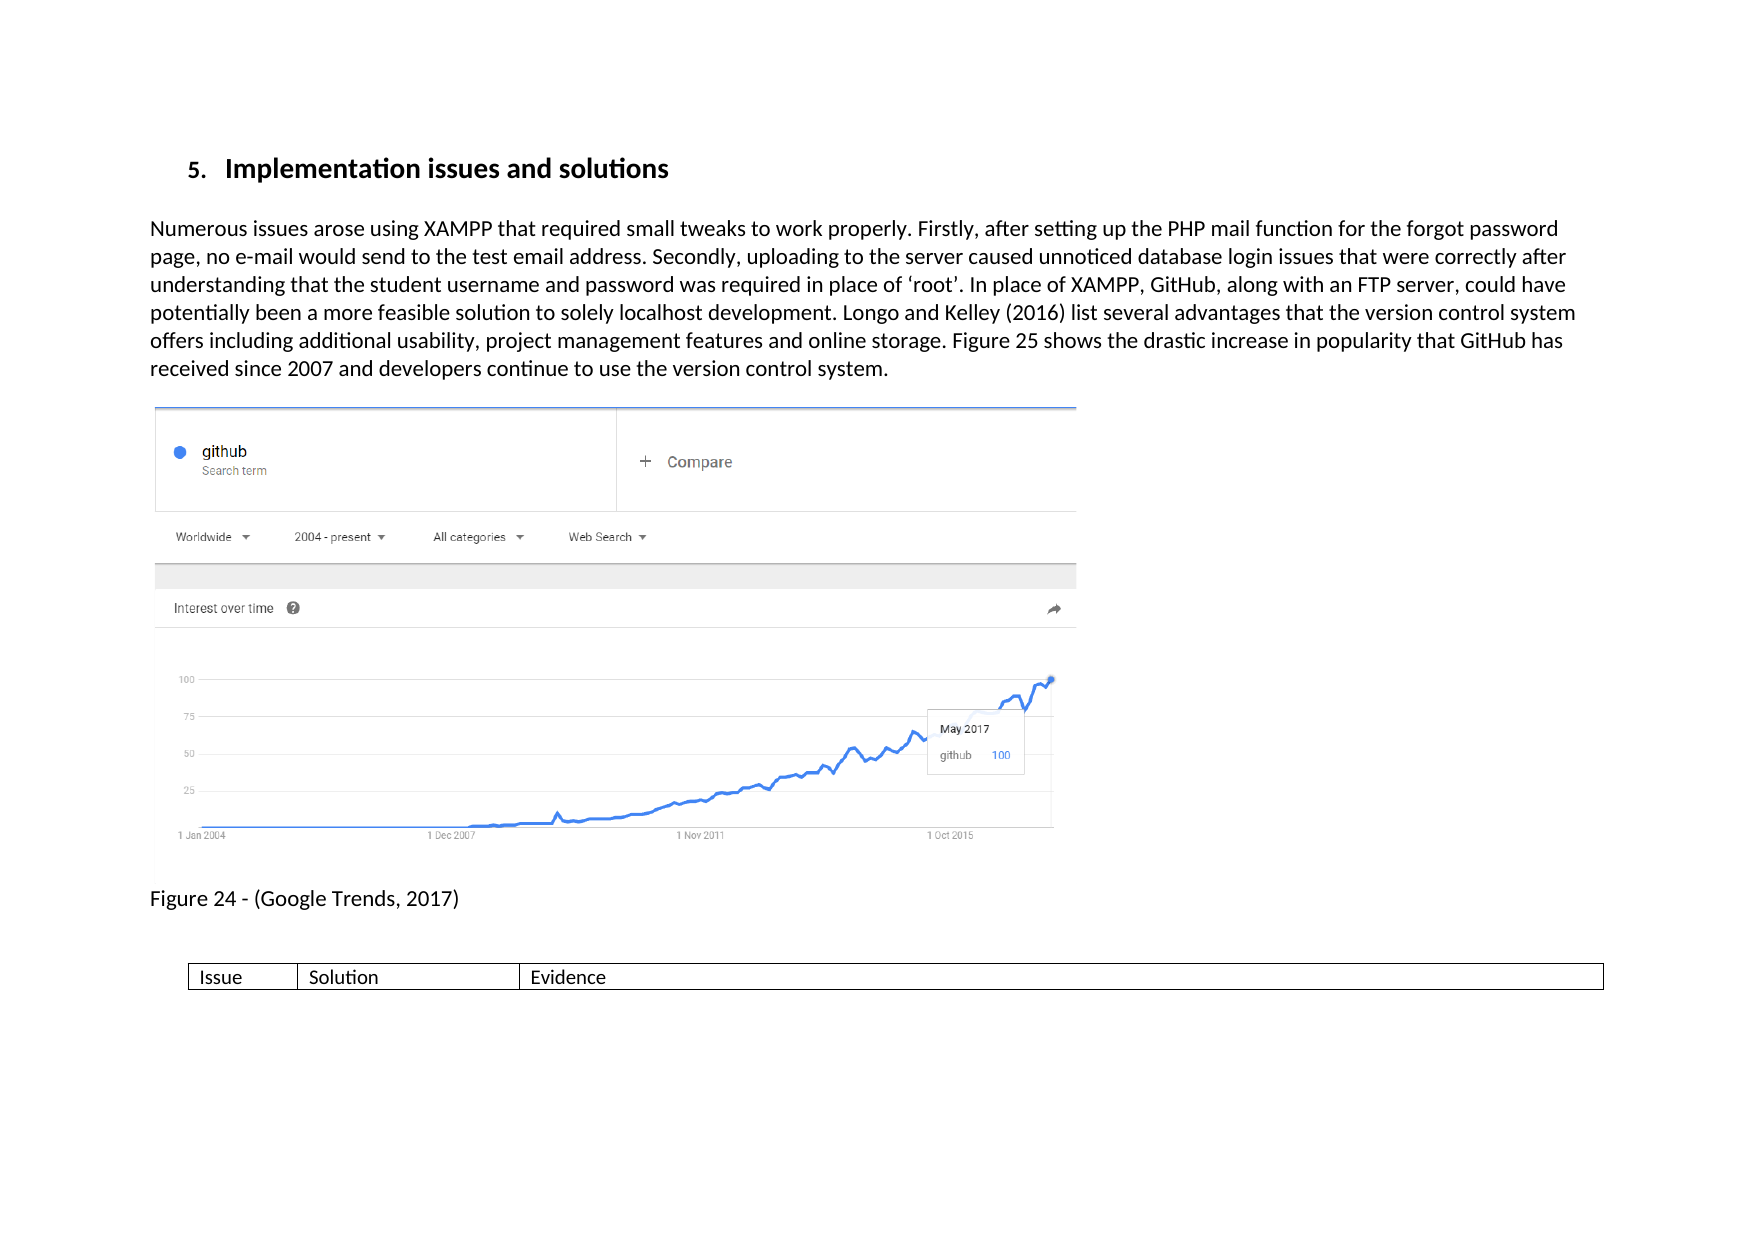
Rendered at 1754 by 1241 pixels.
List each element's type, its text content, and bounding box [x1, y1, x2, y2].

table_header Evidence [520, 964, 1603, 989]
picture [154, 407, 1077, 884]
text Numerous issues arose using XAMPP that required small tweaks to work properly. Firstly, after setting up the PHP mail function for the forgot password page, no e-mail would send to the test email address. Secondly, uploading to the server caused unnoticed database login issues that were correctly after understanding that the student username and password was required in place of ‘root’. In place of XAMPP, GitHub, along with an FTP server, could have potentially been a more feasible solution to solely localhost development. Longo and Kelley (2016) list several advantages that the version control system offers including additional usability, project management features and online storage. Figure 25 shows the drastic increase in popularity that GitHub has received since 2007 and developers continue to use the version control system. [150, 214, 1604, 382]
table_header Issue [189, 964, 297, 989]
list Implementation issues and solutions [187, 150, 1604, 214]
table_header Solution [298, 964, 519, 989]
